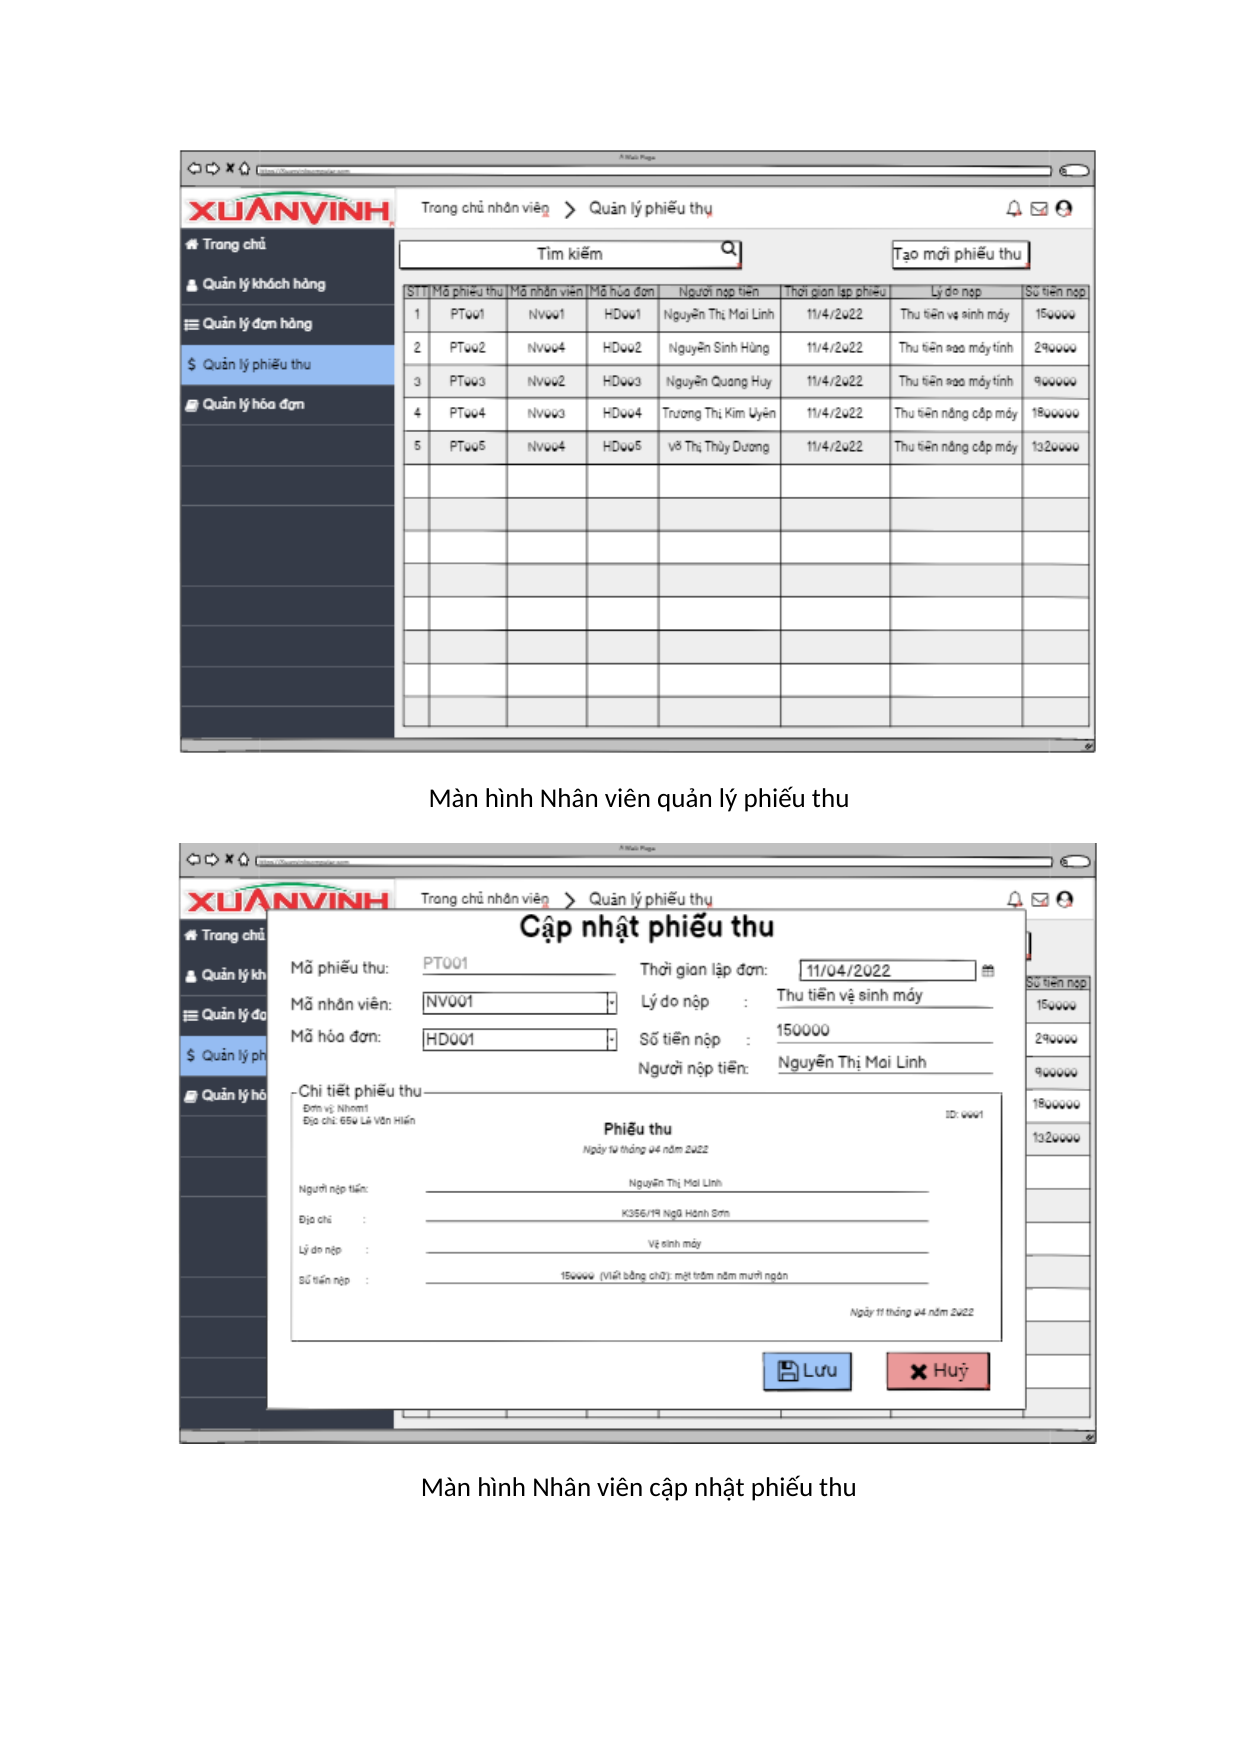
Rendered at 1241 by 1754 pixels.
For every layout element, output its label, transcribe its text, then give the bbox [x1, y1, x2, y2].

picture [179, 150, 1099, 756]
text Màn hình Nhân viên cập nhật phiếu thu [150, 1470, 1128, 1503]
picture [178, 843, 1100, 1444]
text Màn hình Nhân viên quản lý phiếu thu [150, 782, 1128, 815]
